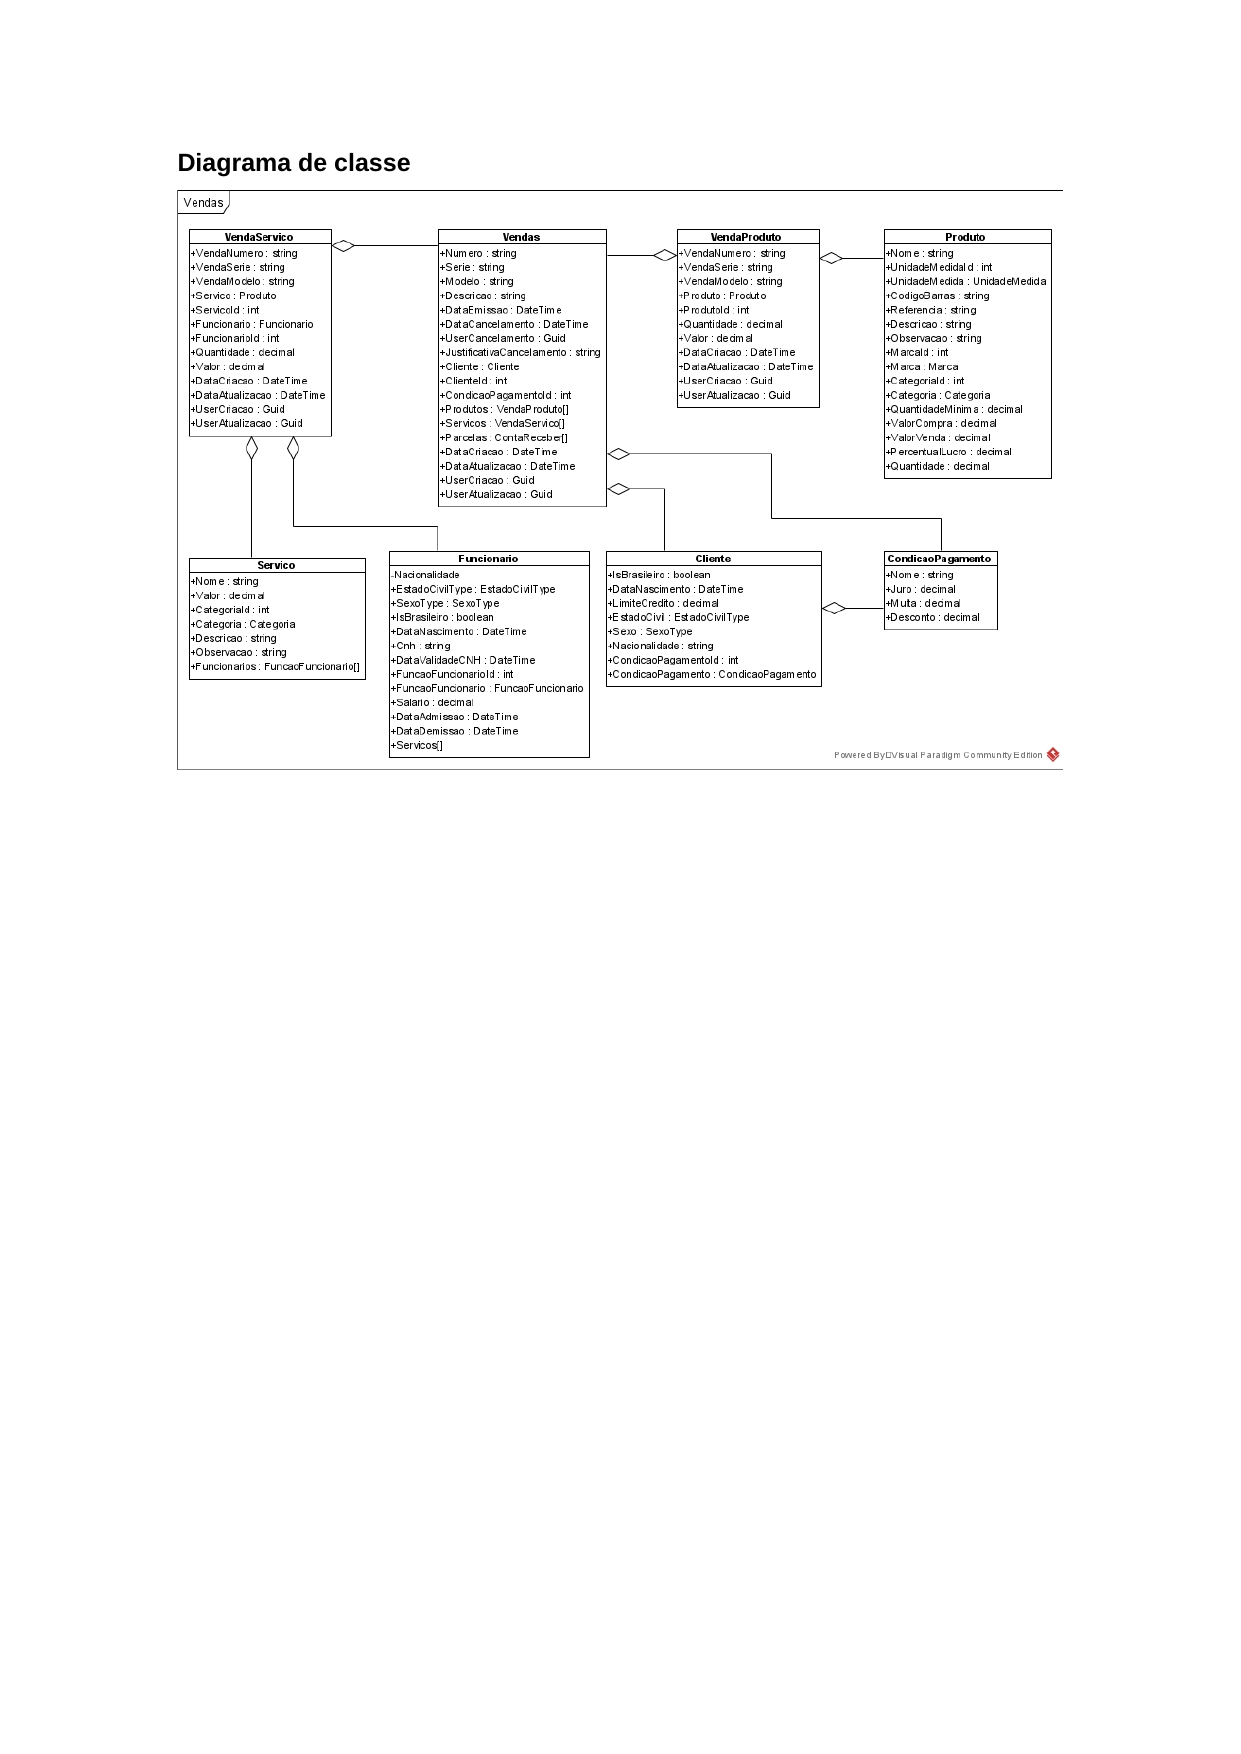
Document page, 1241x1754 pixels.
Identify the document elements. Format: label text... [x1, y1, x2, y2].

picture [177, 190, 1063, 770]
text Diagrama de classe [177, 148, 1063, 176]
